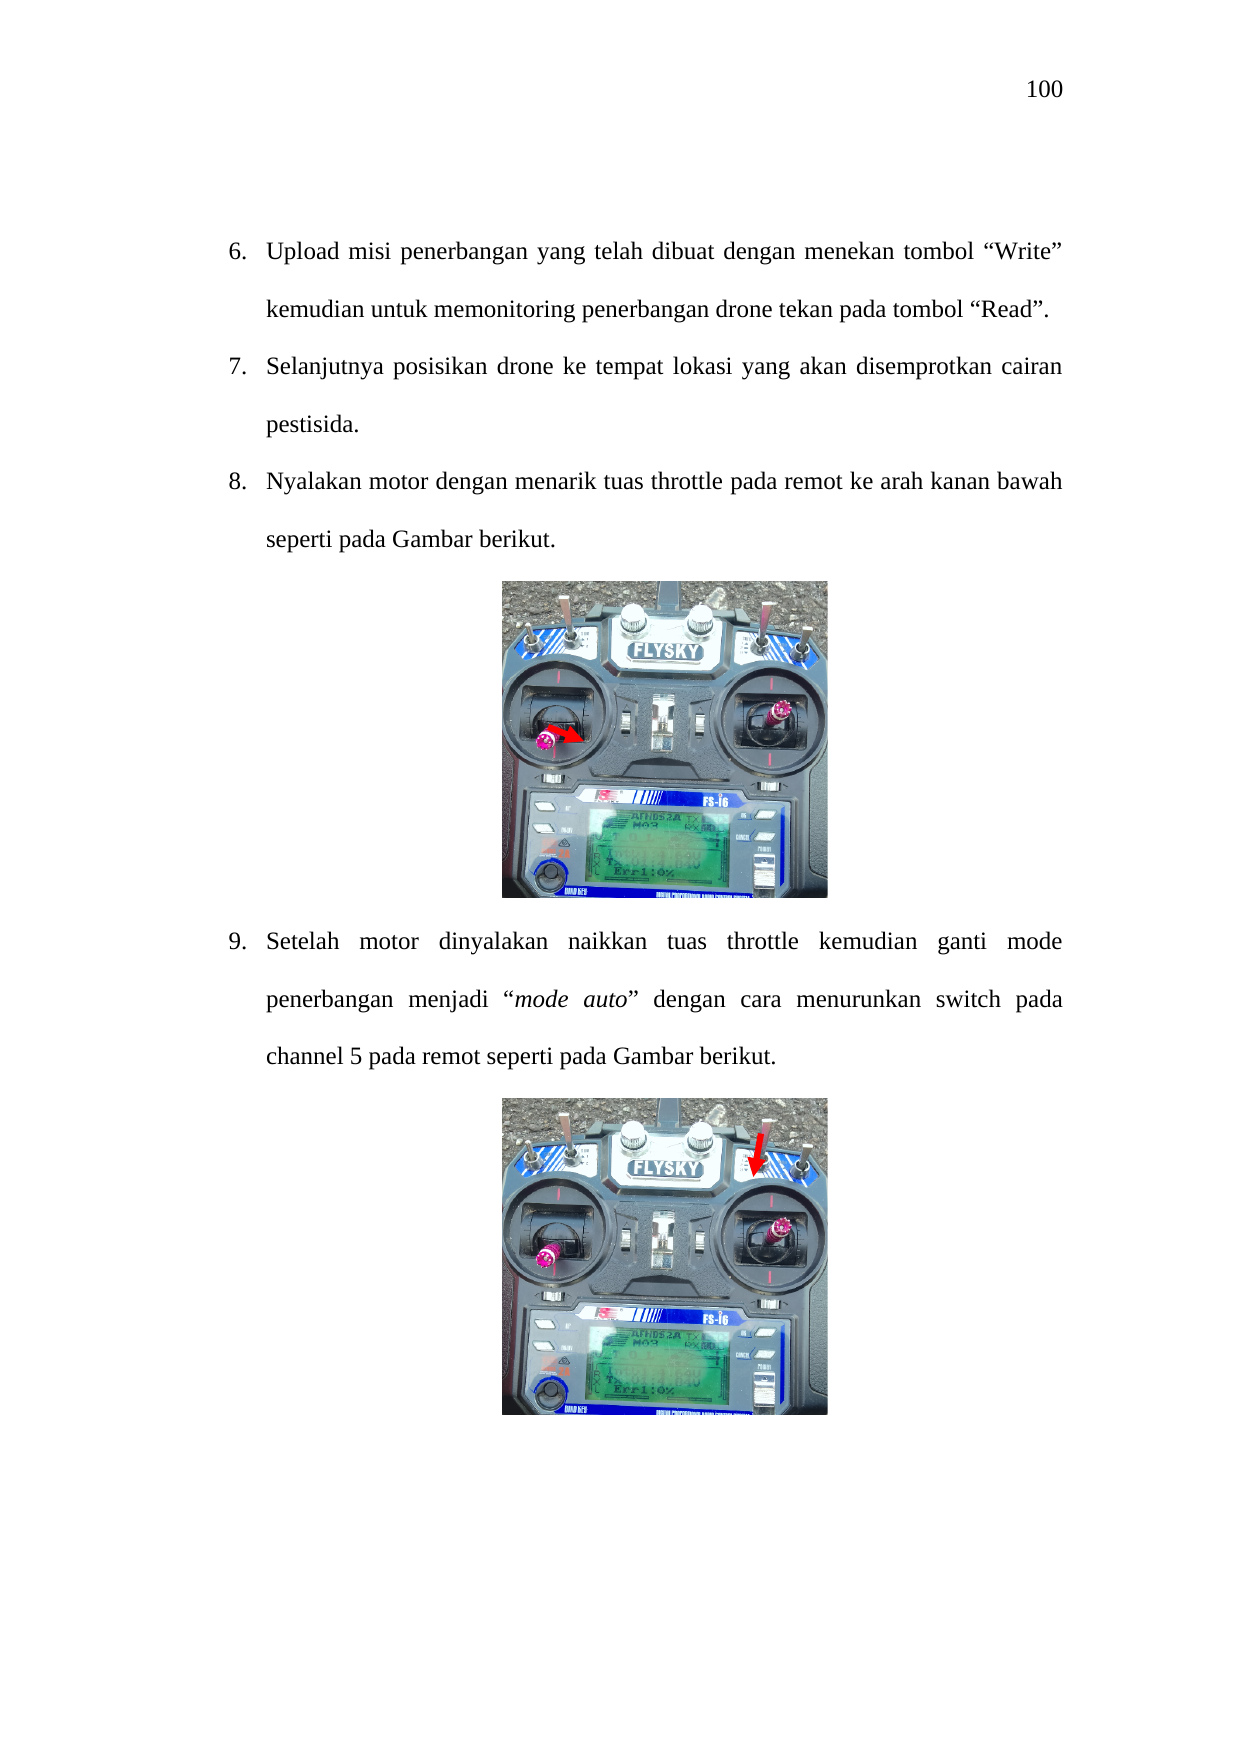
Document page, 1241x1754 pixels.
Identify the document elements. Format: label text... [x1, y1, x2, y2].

list Nyalakan motor dengan menarik tuas throttle pada remot ke arah kanan bawah seperti pada Gambar berikut. [228, 466, 1063, 552]
list Setelah motor dinyalakan naikkan tuas throttle kemudian ganti mode penerbangan menjadi “mode auto” dengan cara menurunkan switch pada channel 5 pada remot seperti pada Gambar berikut. [228, 926, 1063, 1070]
picture [501, 581, 828, 898]
list Upload misi penerbangan yang telah dibuat dengan menekan tombol “Write” kemudian untuk memonitoring penerbangan drone tekan pada tombol “Read”. [228, 236, 1063, 322]
list Selanjutnya posisikan drone ke tempat lokasi yang akan disemprotkan cairan pestisida. [228, 351, 1063, 437]
picture [501, 1098, 828, 1415]
